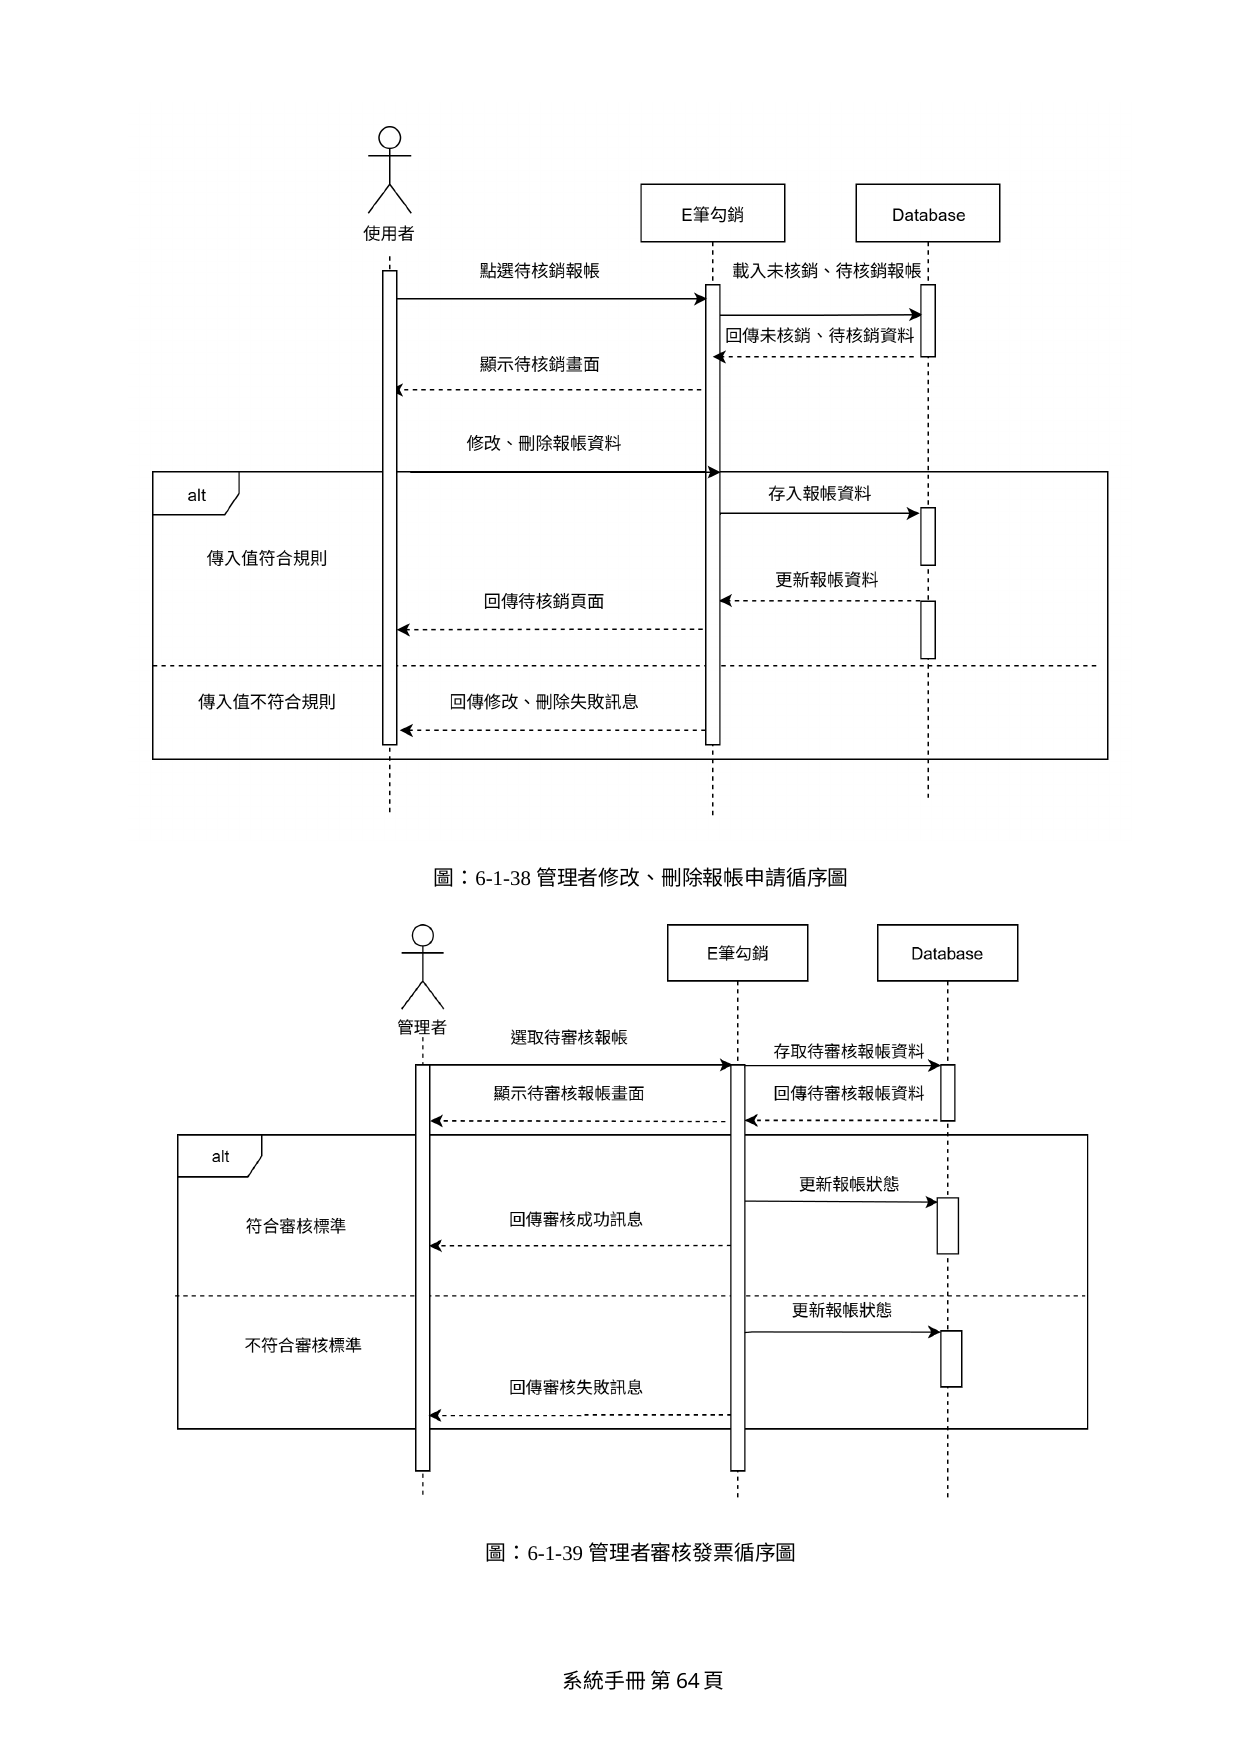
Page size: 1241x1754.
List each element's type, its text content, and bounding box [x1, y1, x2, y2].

picture [128, 102, 1132, 841]
picture [146, 896, 1116, 1527]
